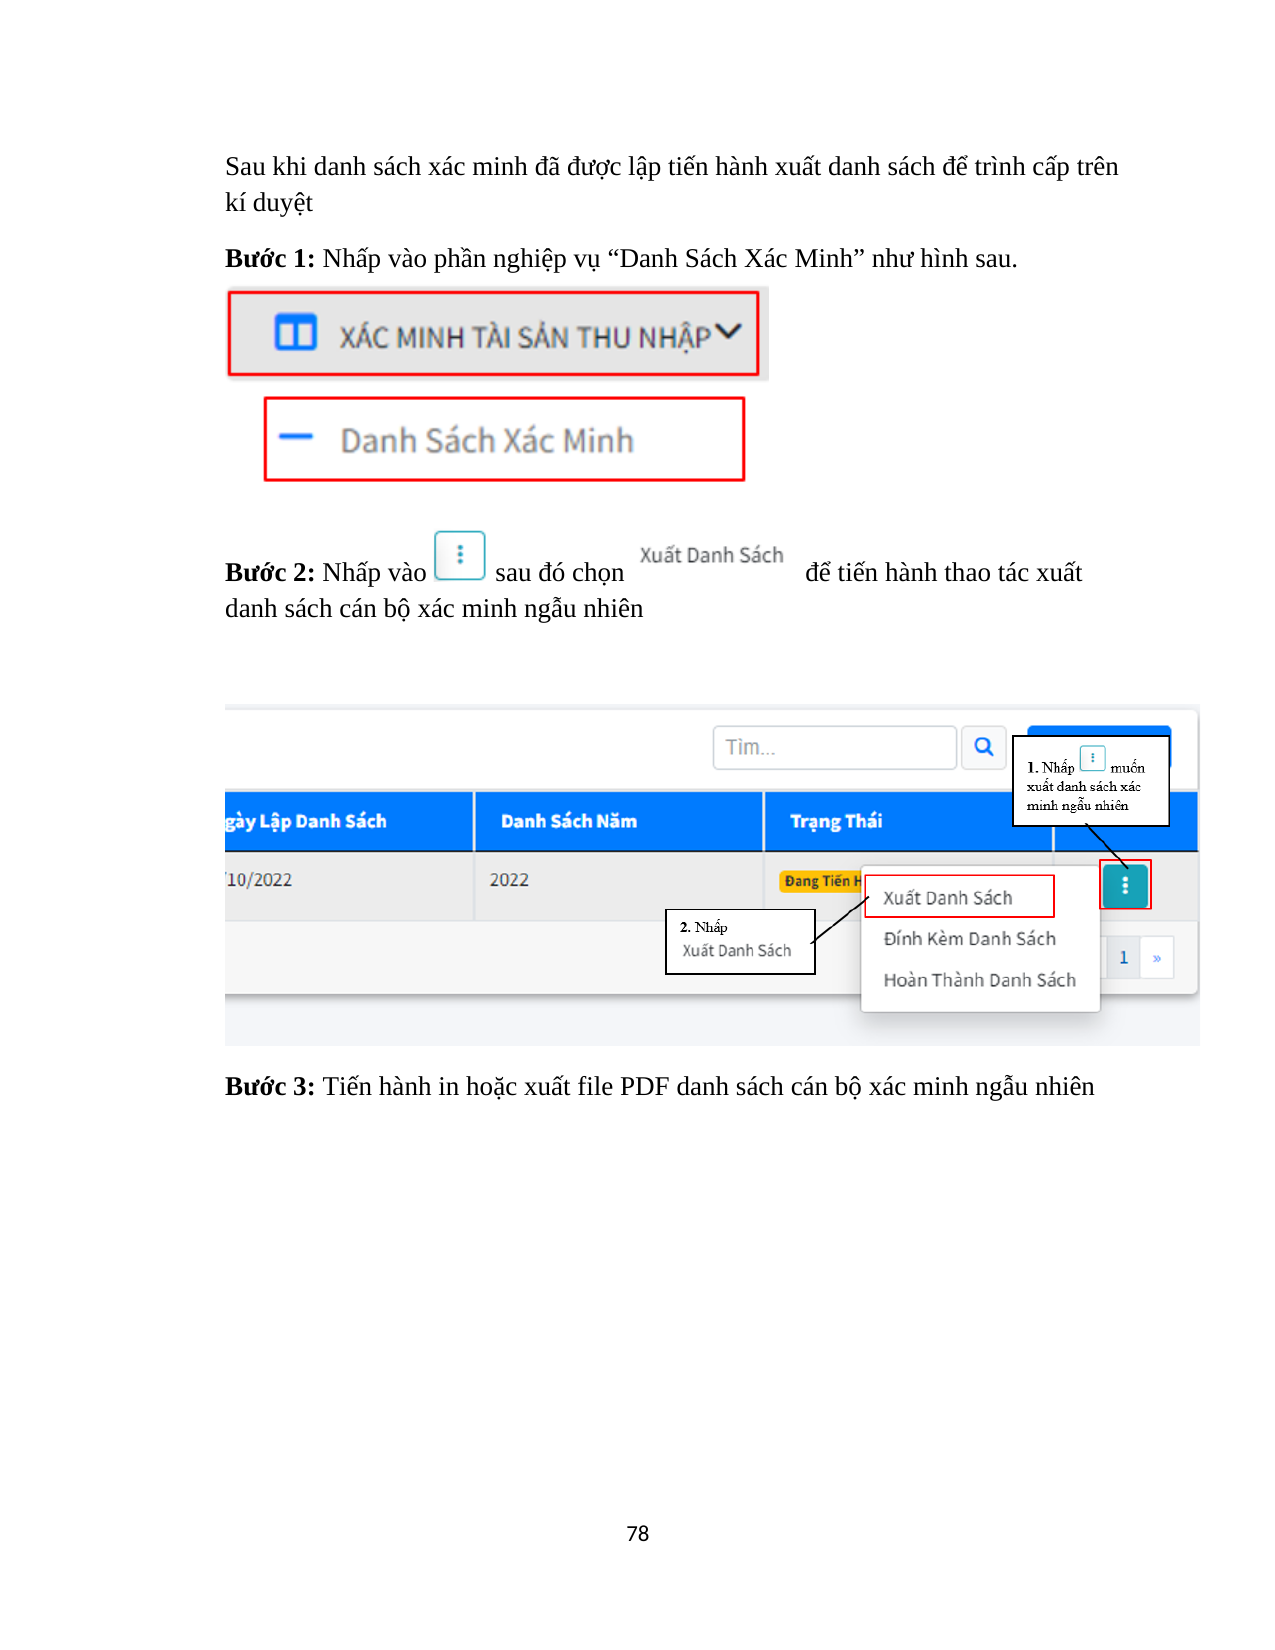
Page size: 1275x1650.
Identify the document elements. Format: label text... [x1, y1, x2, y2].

text Sau khi danh sách xác minh đã được lập tiến hành xuất danh sách để trình cấp trên kí duyệt [225, 150, 1125, 217]
list Bước 1: Nhấp vào phần nghiệp vụ “Danh Sách Xác Minh” như hình sau. [225, 242, 1125, 273]
text Bước 2: Nhấp vào sau đó chọn để tiến hành thao tác xuất danh sách cán bộ xác minh ngẫu nhiên [225, 528, 1125, 623]
picture [631, 529, 799, 582]
picture [433, 528, 489, 582]
text Bước 3: Tiến hành in hoặc xuất file PDF danh sách cán bộ xác minh ngẫu nhiên [225, 1070, 1125, 1101]
picture [225, 278, 769, 504]
picture [225, 704, 1200, 1046]
